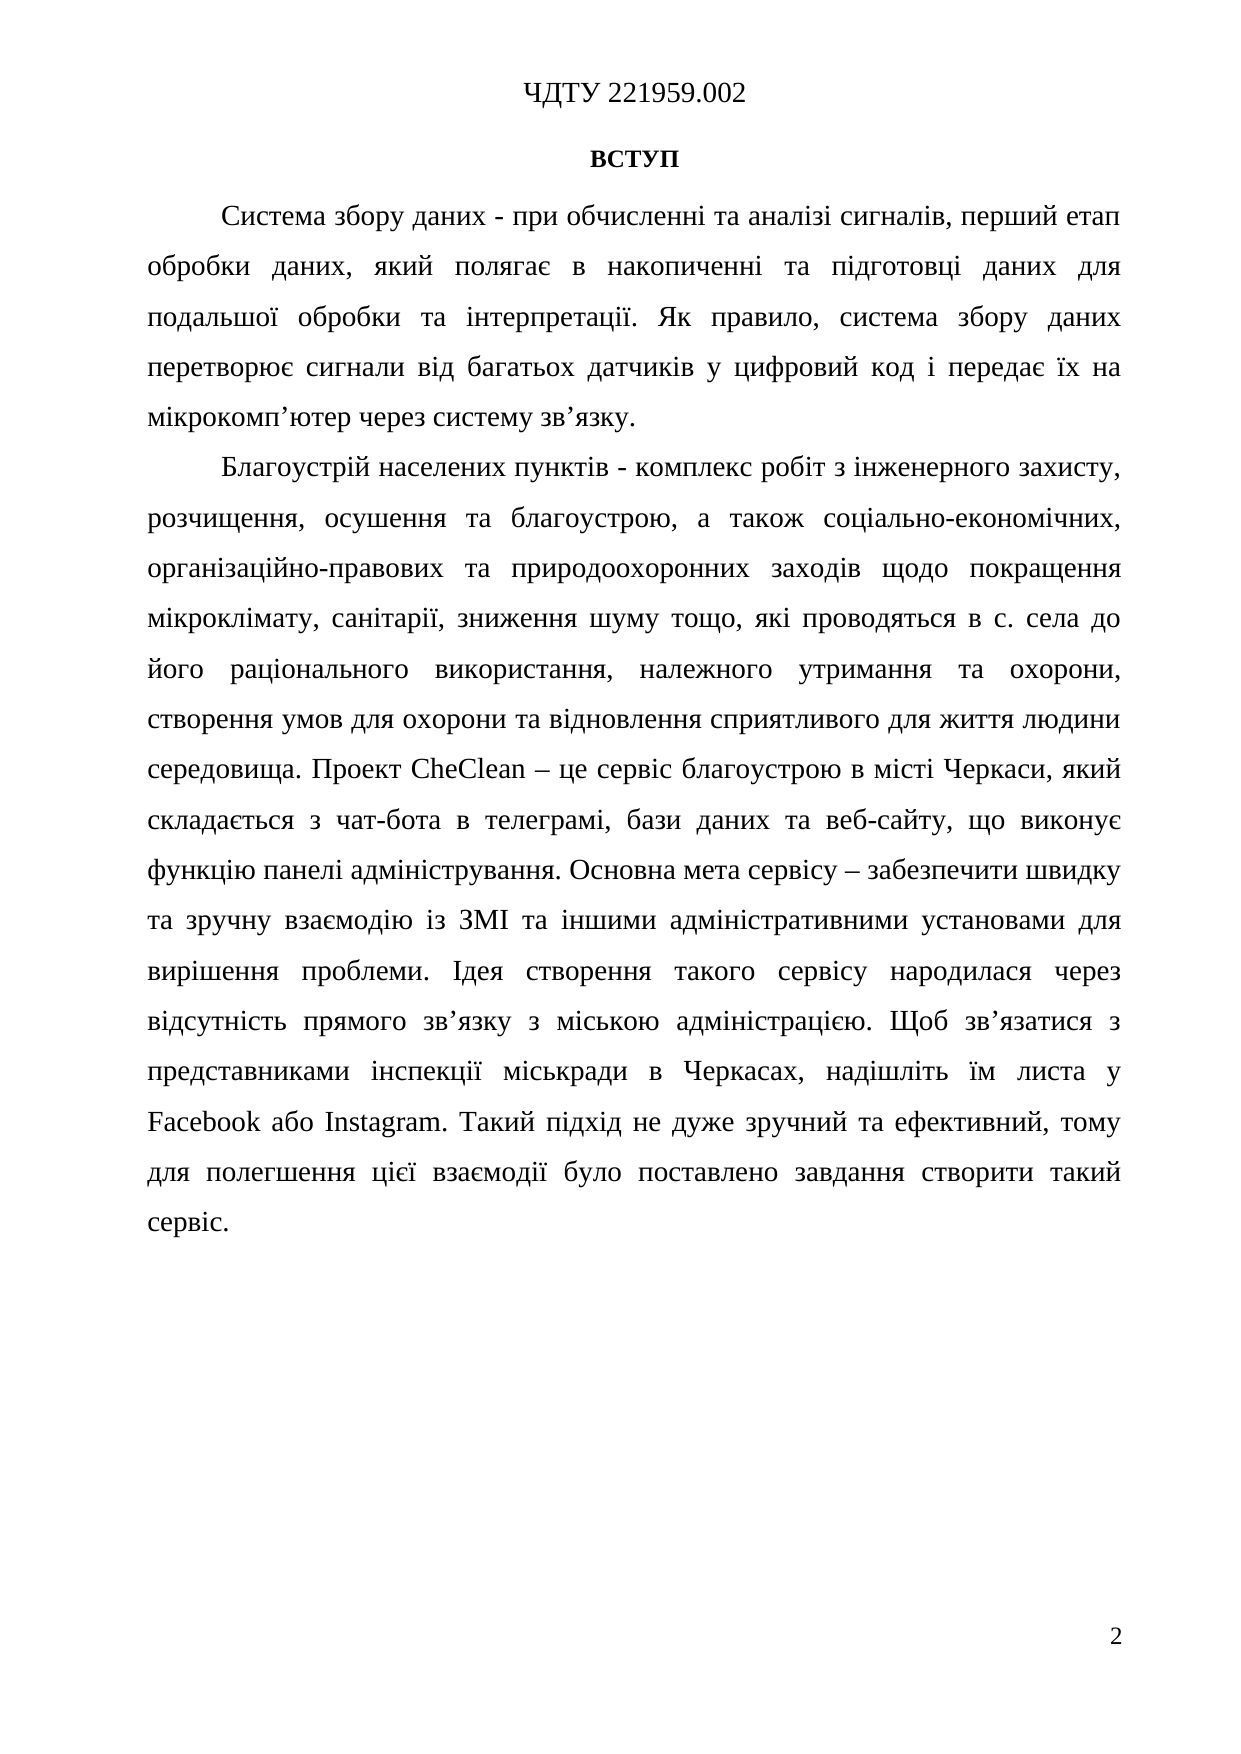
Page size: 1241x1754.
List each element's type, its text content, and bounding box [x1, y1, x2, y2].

text Система збору даних - при обчисленні та аналізі сигналів, перший етап обробки даних, який полягає в накопиченні та підготовці даних для подальшої обробки та інтерпретації. Як правило, система збору даних перетворює сигнали від багатьох датчиків у цифровий код і передає їх на мікрокомп’ютер через систему зв’язку. [147, 198, 1122, 433]
text Благоустрій населених пунктів - комплекс робіт з інженерного захисту, розчищення, осушення та благоустрою, а також соціально-економічних, організаційно-правових та природоохоронних заходів щодо покращення мікроклімату, санітарії, зниження шуму тощо, які проводяться в с. села до його раціонального використання, належного утримання та охорони, створення умов для охорони та відновлення сприятливого для життя людини середовища. Проект CheClean – це сервіс благоустрою в місті Черкаси, який складається з чат-бота в телеграмі, бази даних та веб-сайту, що виконує функцію панелі адміністрування. Основна мета сервісу – забезпечити швидку та зручну взаємодію із ЗМІ та іншими адміністративними установами для вирішення проблеми. Ідея створення такого сервісу народилася через відсутність прямого зв’язку з міською адміністрацією. Щоб зв’язатися з представниками інспекції міськради в Черкасах, надішліть їм листа у Facebook або Instagram. Такий підхід не дуже зручний та ефективний, тому для полегшення цієї взаємодії було поставлено завдання створити такий сервіс. [147, 449, 1122, 1238]
subtitle Вступ [147, 144, 1122, 173]
